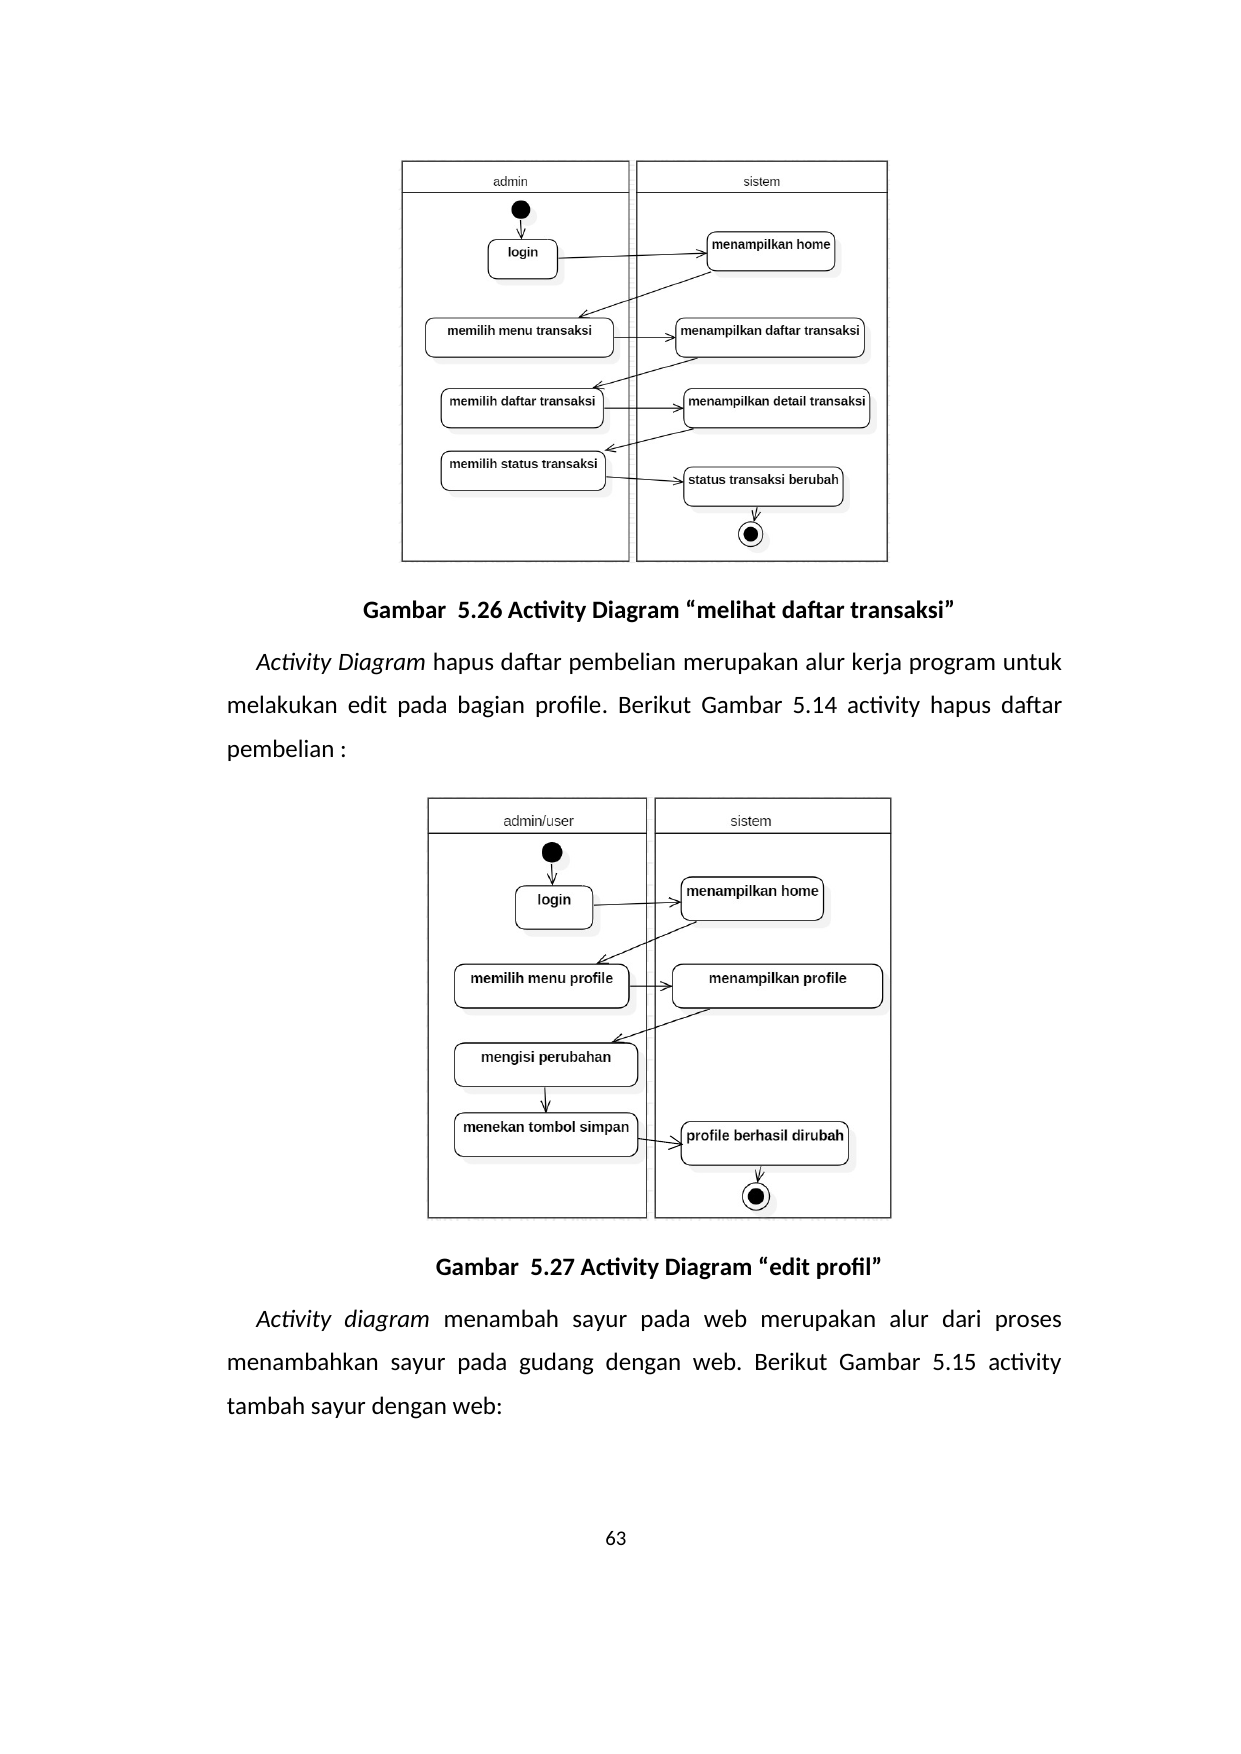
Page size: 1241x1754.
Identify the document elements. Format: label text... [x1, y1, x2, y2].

picture [426, 794, 893, 1221]
text Activity Diagram hapus daftar pembelian merupakan alur kerja program untuk melakukan edit pada bagian profile. Berikut Gambar 5.14 activity hapus daftar pembelian : [227, 646, 1062, 763]
text Activity diagram menambah sayur pada web merupakan alur dari proses menambahkan sayur pada gudang dengan web. Berikut Gambar 5.15 activity tambah sayur dengan web: [227, 1303, 1062, 1421]
picture [398, 159, 891, 564]
subtitle Gambar 5.27 Activity Diagram “edit profil” [226, 1252, 1092, 1282]
subtitle Gambar 5.26 Activity Diagram “melihat daftar transaksi” [226, 594, 1092, 625]
